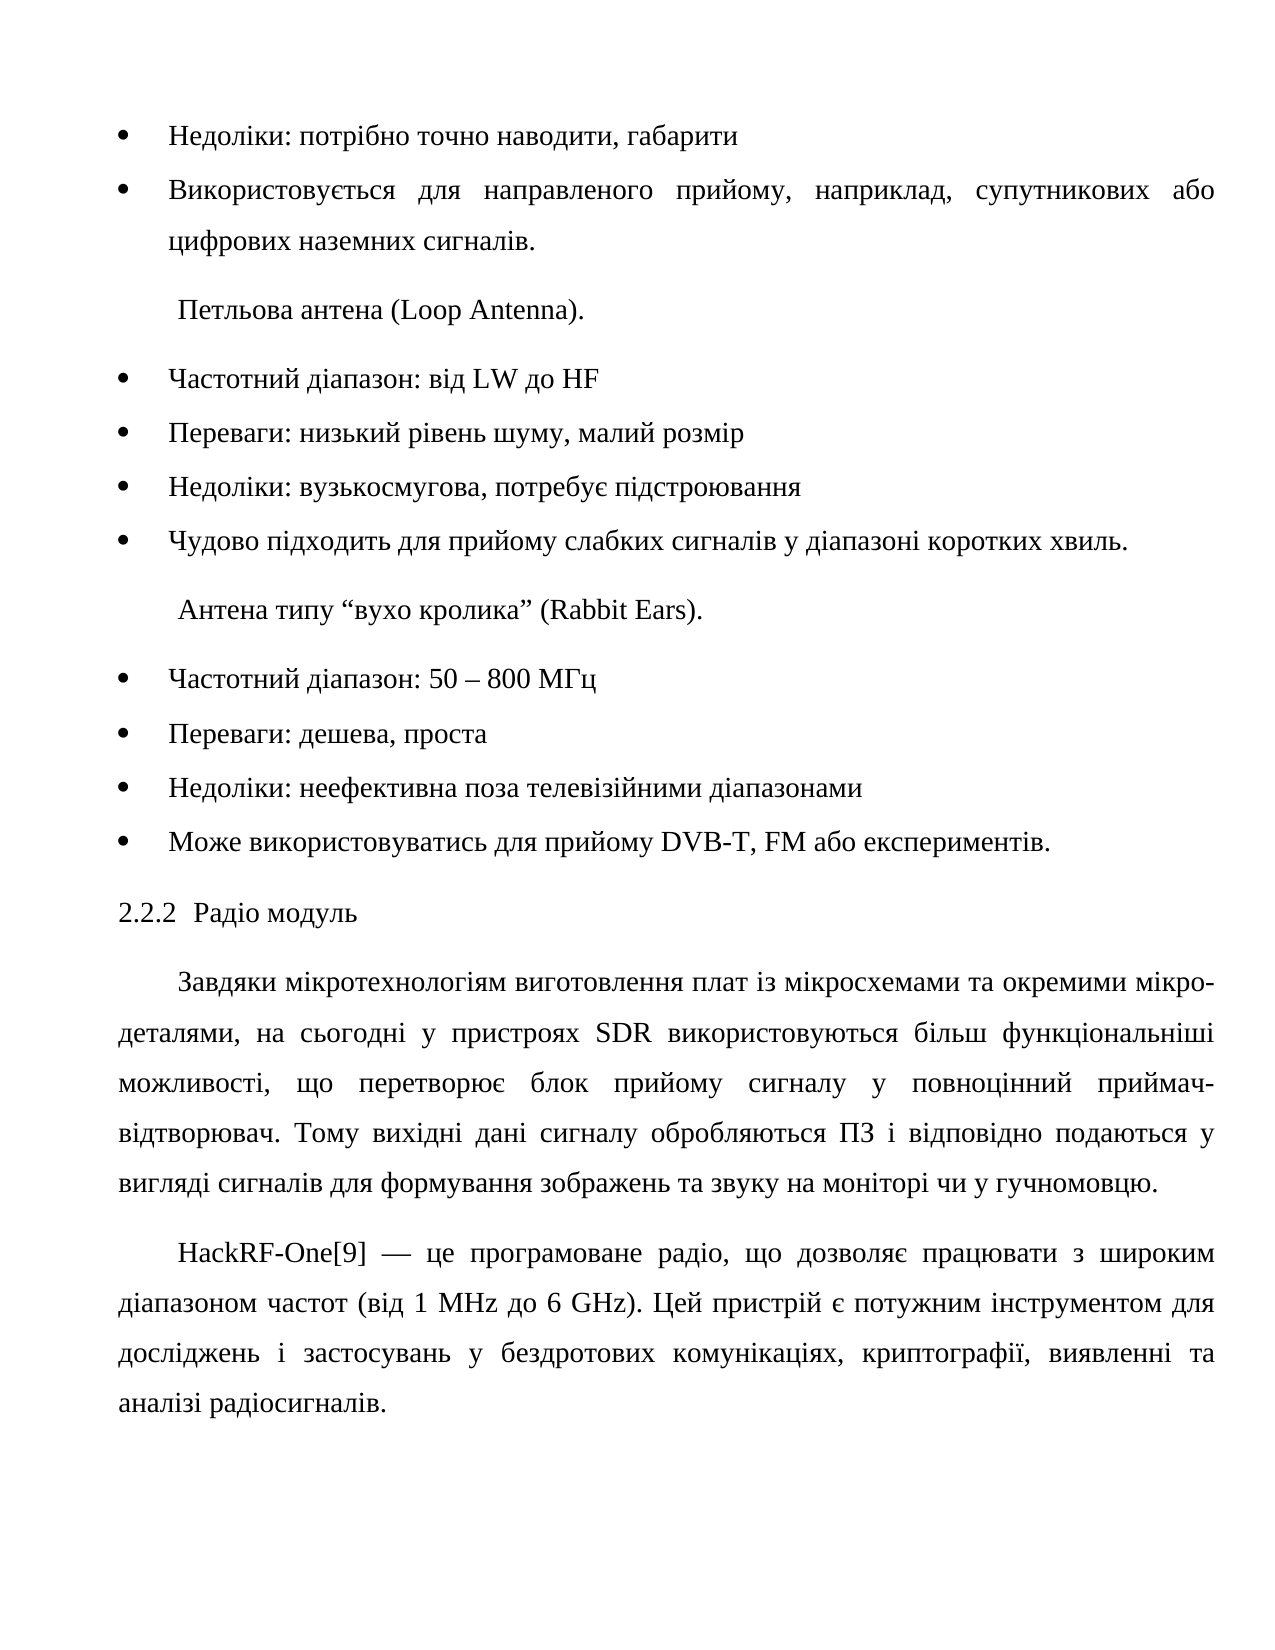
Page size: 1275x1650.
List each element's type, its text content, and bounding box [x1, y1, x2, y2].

text HackRF-One[9] — це програмоване радіо, що дозволяє працювати з широким діапазоном частот (від 1 MHz до 6 GHz). Цей пристрій є потужним інструментом для досліджень і застосувань у бездротових комунікаціях, криптографії, виявленні та аналізі радіосигналів. [118, 1235, 1216, 1419]
list Недоліки: потрібно точно наводити, габарити [118, 118, 1216, 152]
list Використовується для направленого прийому, наприклад, супутникових або цифрових наземних сигналів. [118, 172, 1216, 256]
text Антена типу “вухо кролика” (Rabbit Ears). [118, 592, 1216, 626]
text Завдяки мікротехнологіям виготовлення плат із мікросхемами та окремими мікро-деталями, на сьогодні у пристроях SDR використовуються більш функціональніші можливості, що перетворює блок прийому сигналу у повноцінний приймач-відтворювач. Тому вихідні дані сигналу обробляються ПЗ і відповідно подаються у вигляді сигналів для формування зображень та звуку на моніторі чи у гучномовцю. [118, 964, 1216, 1199]
list Переваги: дешева, проста [118, 716, 1216, 749]
list Недоліки: неефективна поза телевізійними діапазонами [118, 770, 1216, 803]
list Переваги: низький рівень шуму, малий розмір [118, 415, 1216, 449]
list Може використовуватись для прийому DVB-T, FM або експериментів. [118, 824, 1216, 858]
list Частотний діапазон: від LW до HF [118, 361, 1216, 394]
list Чудово підходить для прийому слабких сигналів у діапазоні коротких хвиль. [118, 523, 1216, 557]
list Недоліки: вузькосмугова, потребує підстроювання [118, 469, 1216, 503]
subtitle Радіо модуль [118, 895, 1216, 929]
text Петльова антена (Loop Antenna). [118, 292, 1216, 325]
list Частотний діапазон: 50 – 800 МГц [118, 662, 1216, 695]
